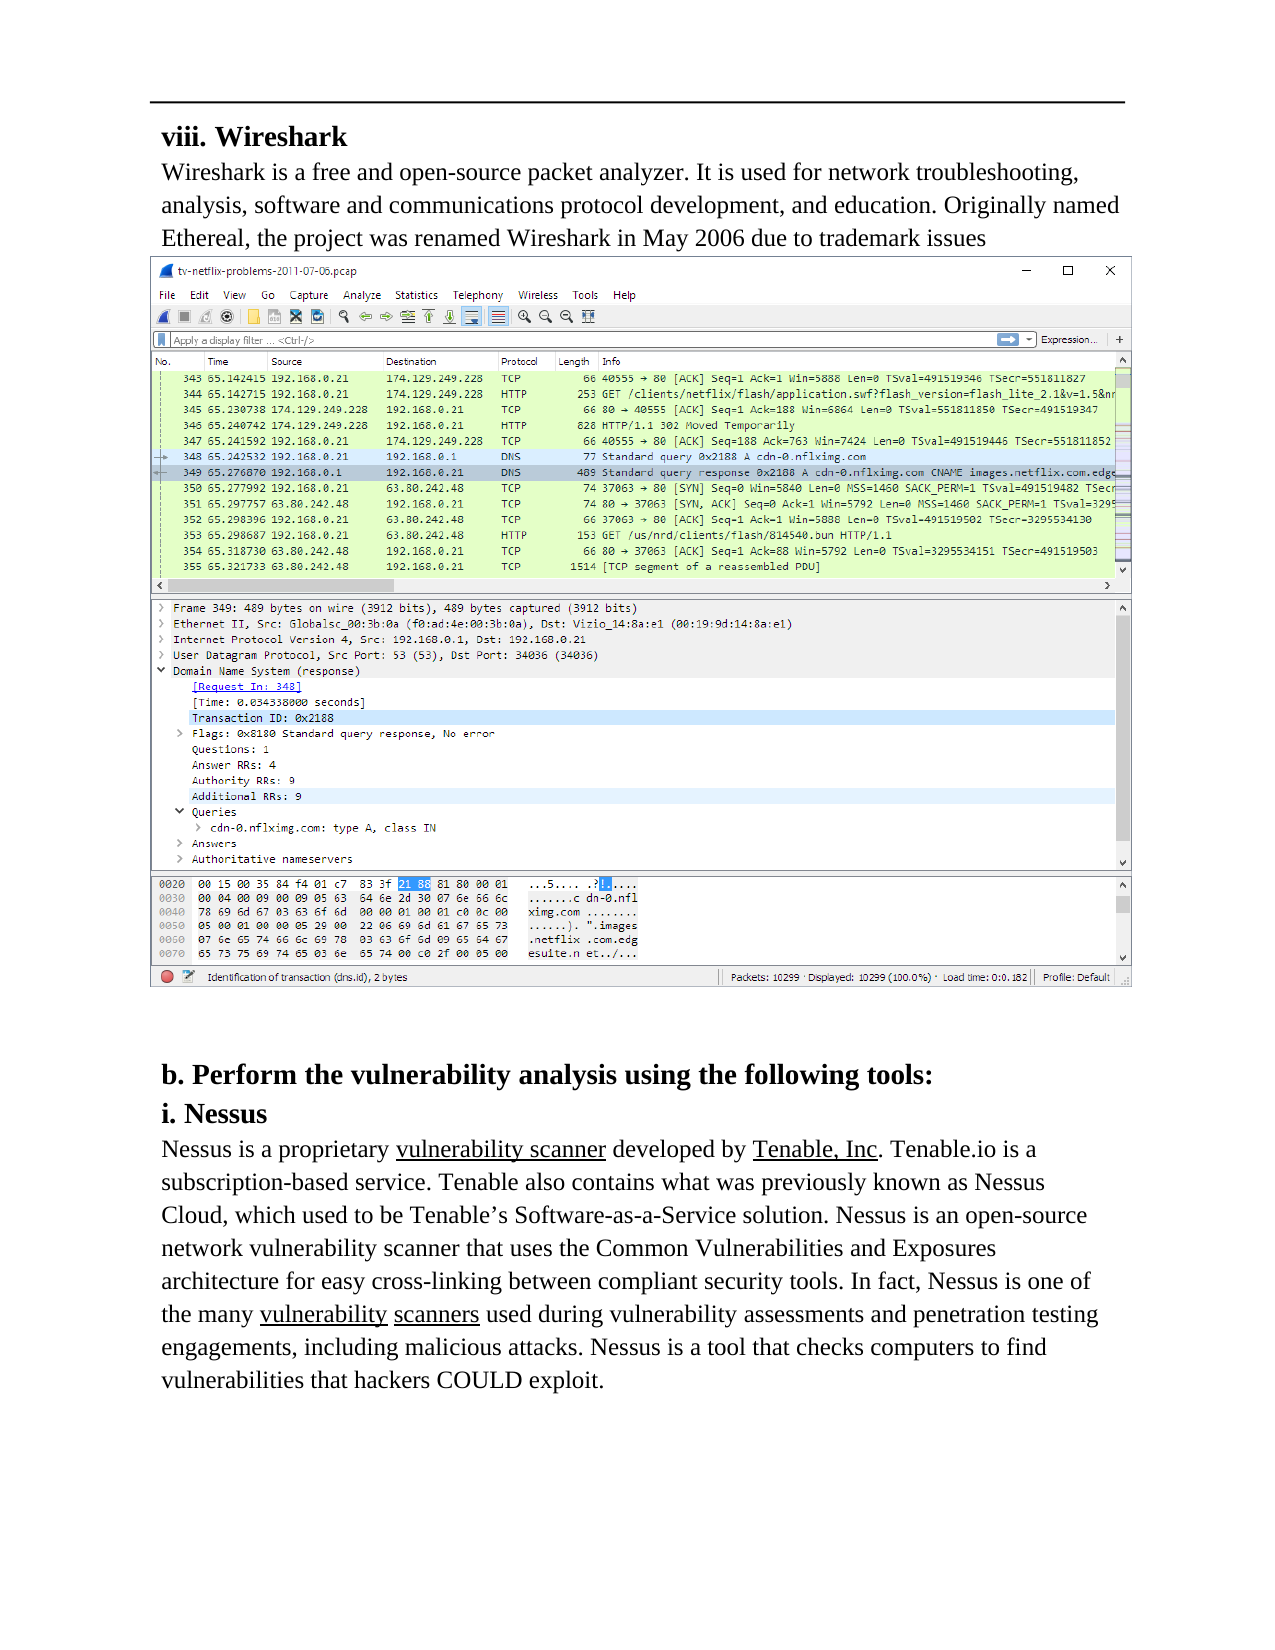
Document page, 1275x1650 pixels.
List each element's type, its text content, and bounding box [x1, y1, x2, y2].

text Wireshark is a free and open-source packet analyzer. It is used for network troubleshooting, analysis, software and communications protocol development, and education. Originally named Ethereal, the project was renamed Wireshark in May 2006 due to trademark issues [161, 157, 1123, 251]
picture [150, 256, 1132, 987]
subtitle Perform the vulnerability analysis using the following tools: [161, 1057, 1229, 1091]
text Nessus is a proprietary vulnerability scanner developed by Tenable, Inc. Tenable.io is a subscription-based service. Tenable also contains what was previously known as Nessus Cloud, which used to be Tenable’s Software-as-a-Service solution. Nessus is an open-source network vulnerability scanner that uses the Common Vulnerabilities and Exposures architecture for easy cross-linking between compliant security tools. In fact, Nessus is one of the many vulnerability scanners used during vulnerability assessments and penetration testing engagements, including malicious attacks. Nessus is a tool that checks computers to find vulnerabilities that hackers COULD exploit. [161, 1134, 1118, 1394]
list Nessus [161, 1096, 1229, 1129]
subtitle Wireshark [161, 119, 1229, 152]
